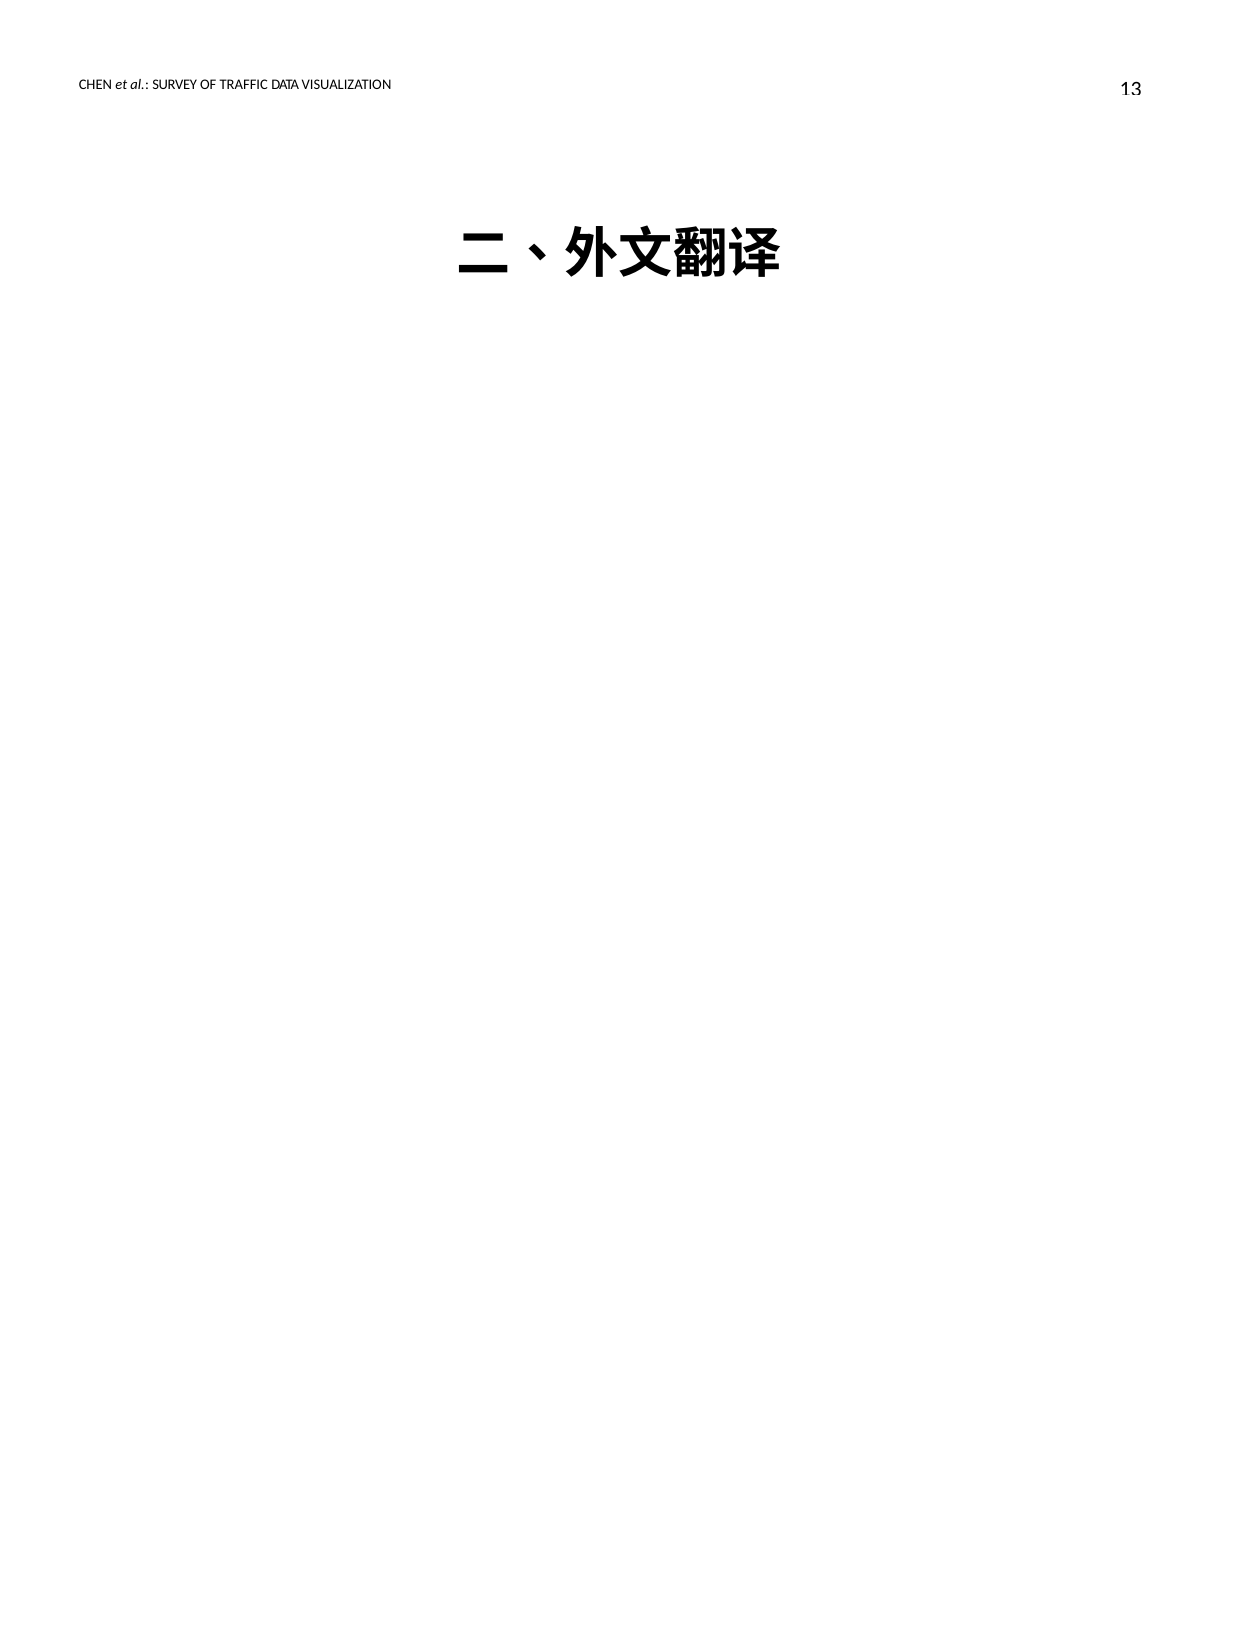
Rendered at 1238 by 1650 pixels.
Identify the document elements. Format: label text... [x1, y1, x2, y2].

subtitle 二、外文翻译 [187, 239, 1050, 281]
